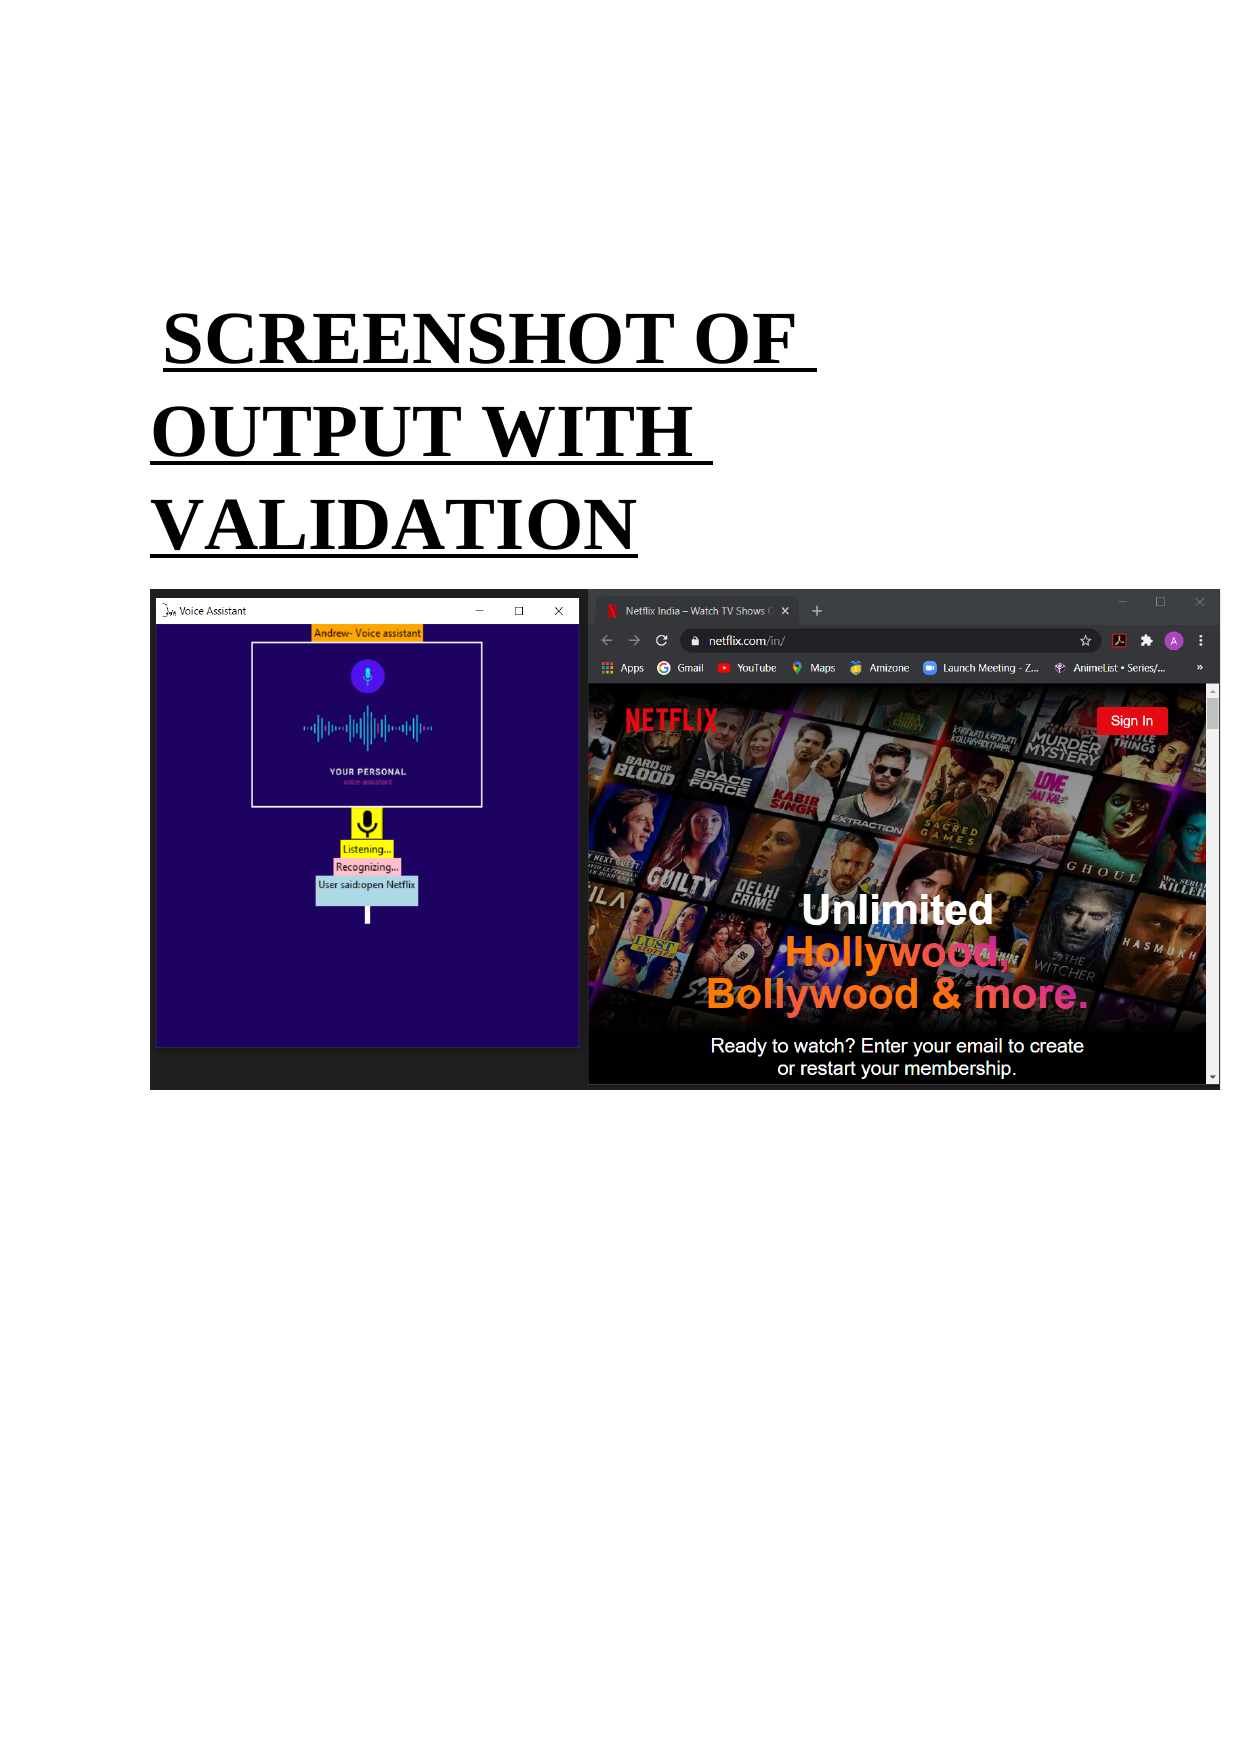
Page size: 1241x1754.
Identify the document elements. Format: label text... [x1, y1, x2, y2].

picture [150, 589, 1221, 1090]
text SCREENSHOT OF OUTPUT WITH VALIDATION [150, 293, 1090, 566]
